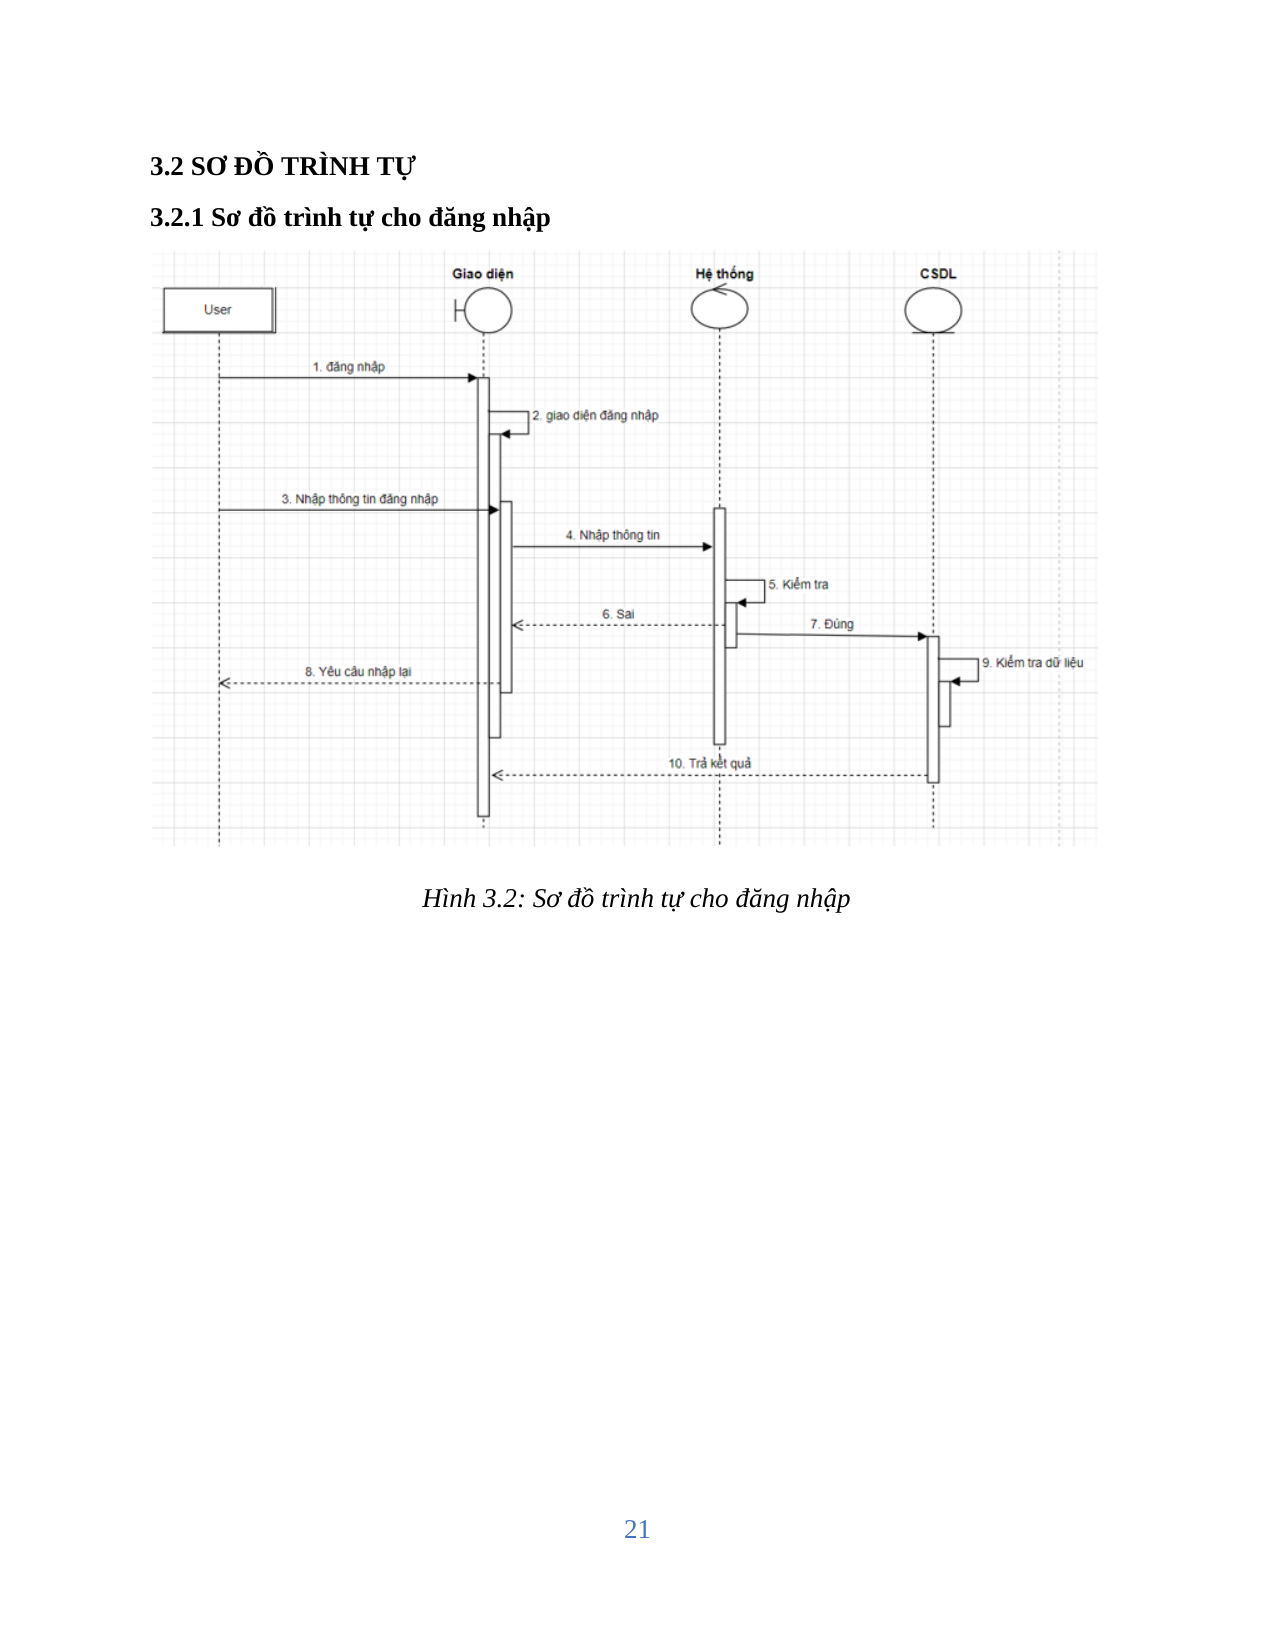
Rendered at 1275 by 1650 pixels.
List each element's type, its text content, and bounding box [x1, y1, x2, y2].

picture [150, 247, 1103, 850]
subtitle 3.2.1 Sơ đồ trình tự cho đăng nhập [150, 201, 1125, 232]
subtitle 3.2 SƠ ĐỒ TRÌNH TỰ [150, 150, 1125, 181]
text Hình 3.2: Sơ đồ trình tự cho đăng nhập [150, 882, 1125, 913]
